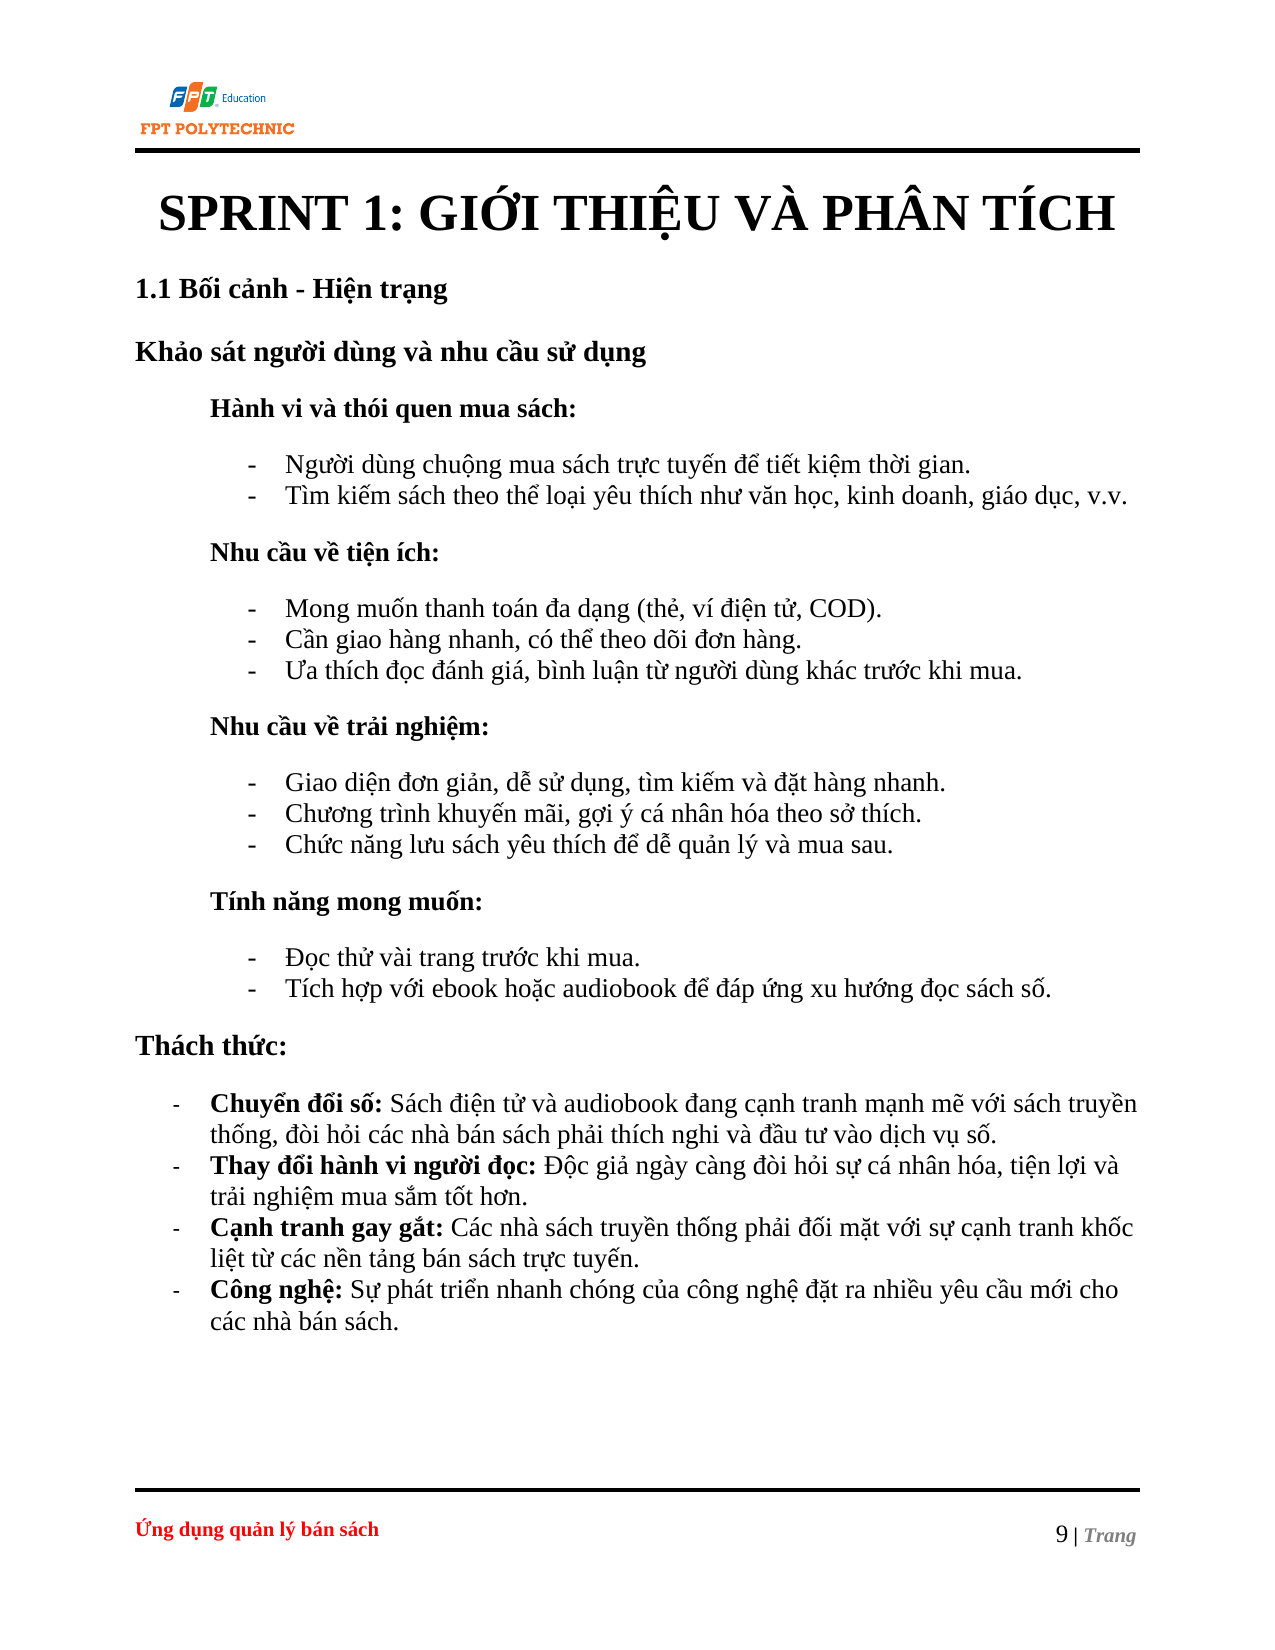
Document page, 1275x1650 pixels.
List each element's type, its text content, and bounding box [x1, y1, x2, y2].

text Khảo sát người dùng và nhu cầu sử dụng [135, 334, 1140, 367]
list Tìm kiếm sách theo thể loại yêu thích như văn học, kinh doanh, giáo dục, v.v. [247, 479, 1140, 511]
text Tính năng mong muốn: [210, 885, 1140, 916]
list Tích hợp với ebook hoặc audiobook để đáp ứng xu hướng đọc sách số. [247, 972, 1140, 1003]
list Giao diện đơn giản, dễ sử dụng, tìm kiếm và đặt hàng nhanh. [247, 766, 1140, 797]
list Mong muốn thanh toán đa dạng (thẻ, ví điện tử, COD). [247, 592, 1140, 623]
text Nhu cầu về trải nghiệm: [210, 710, 1140, 741]
subtitle SPRINT 1: GIỚI THIỆU VÀ PHÂN TÍCH [135, 182, 1140, 242]
list Người dùng chuộng mua sách trực tuyến để tiết kiệm thời gian. [247, 448, 1140, 479]
list Đọc thử vài trang trước khi mua. [247, 941, 1140, 972]
list Thay đổi hành vi người đọc: Độc giả ngày càng đòi hỏi sự cá nhân hóa, tiện lợi và trải nghiệm mua sắm tốt hơn. [172, 1149, 1140, 1211]
picture [135, 75, 299, 147]
list Công nghệ: Sự phát triển nhanh chóng của công nghệ đặt ra nhiều yêu cầu mới cho các nhà bán sách. [172, 1274, 1140, 1336]
text Hành vi và thói quen mua sách: [210, 392, 1140, 423]
list Chuyển đổi số: Sách điện tử và audiobook đang cạnh tranh mạnh mẽ với sách truyền thống, đòi hỏi các nhà bán sách phải thích nghi và đầu tư vào dịch vụ số. [172, 1087, 1140, 1149]
list Chương trình khuyến mãi, gợi ý cá nhân hóa theo sở thích. [247, 797, 1140, 829]
text Nhu cầu về tiện ích: [210, 536, 1140, 567]
list Ưa thích đọc đánh giá, bình luận từ người dùng khác trước khi mua. [247, 654, 1140, 685]
list Cần giao hàng nhanh, có thể theo dõi đơn hàng. [247, 623, 1140, 654]
subtitle 1.1 Bối cảnh - Hiện trạng [135, 271, 1140, 304]
list Cạnh tranh gay gắt: Các nhà sách truyền thống phải đối mặt với sự cạnh tranh khốc liệt từ các nền tảng bán sách trực tuyến. [172, 1211, 1140, 1274]
subtitle Thách thức: [135, 1028, 1140, 1062]
list Chức năng lưu sách yêu thích để dễ quản lý và mua sau. [247, 829, 1140, 860]
